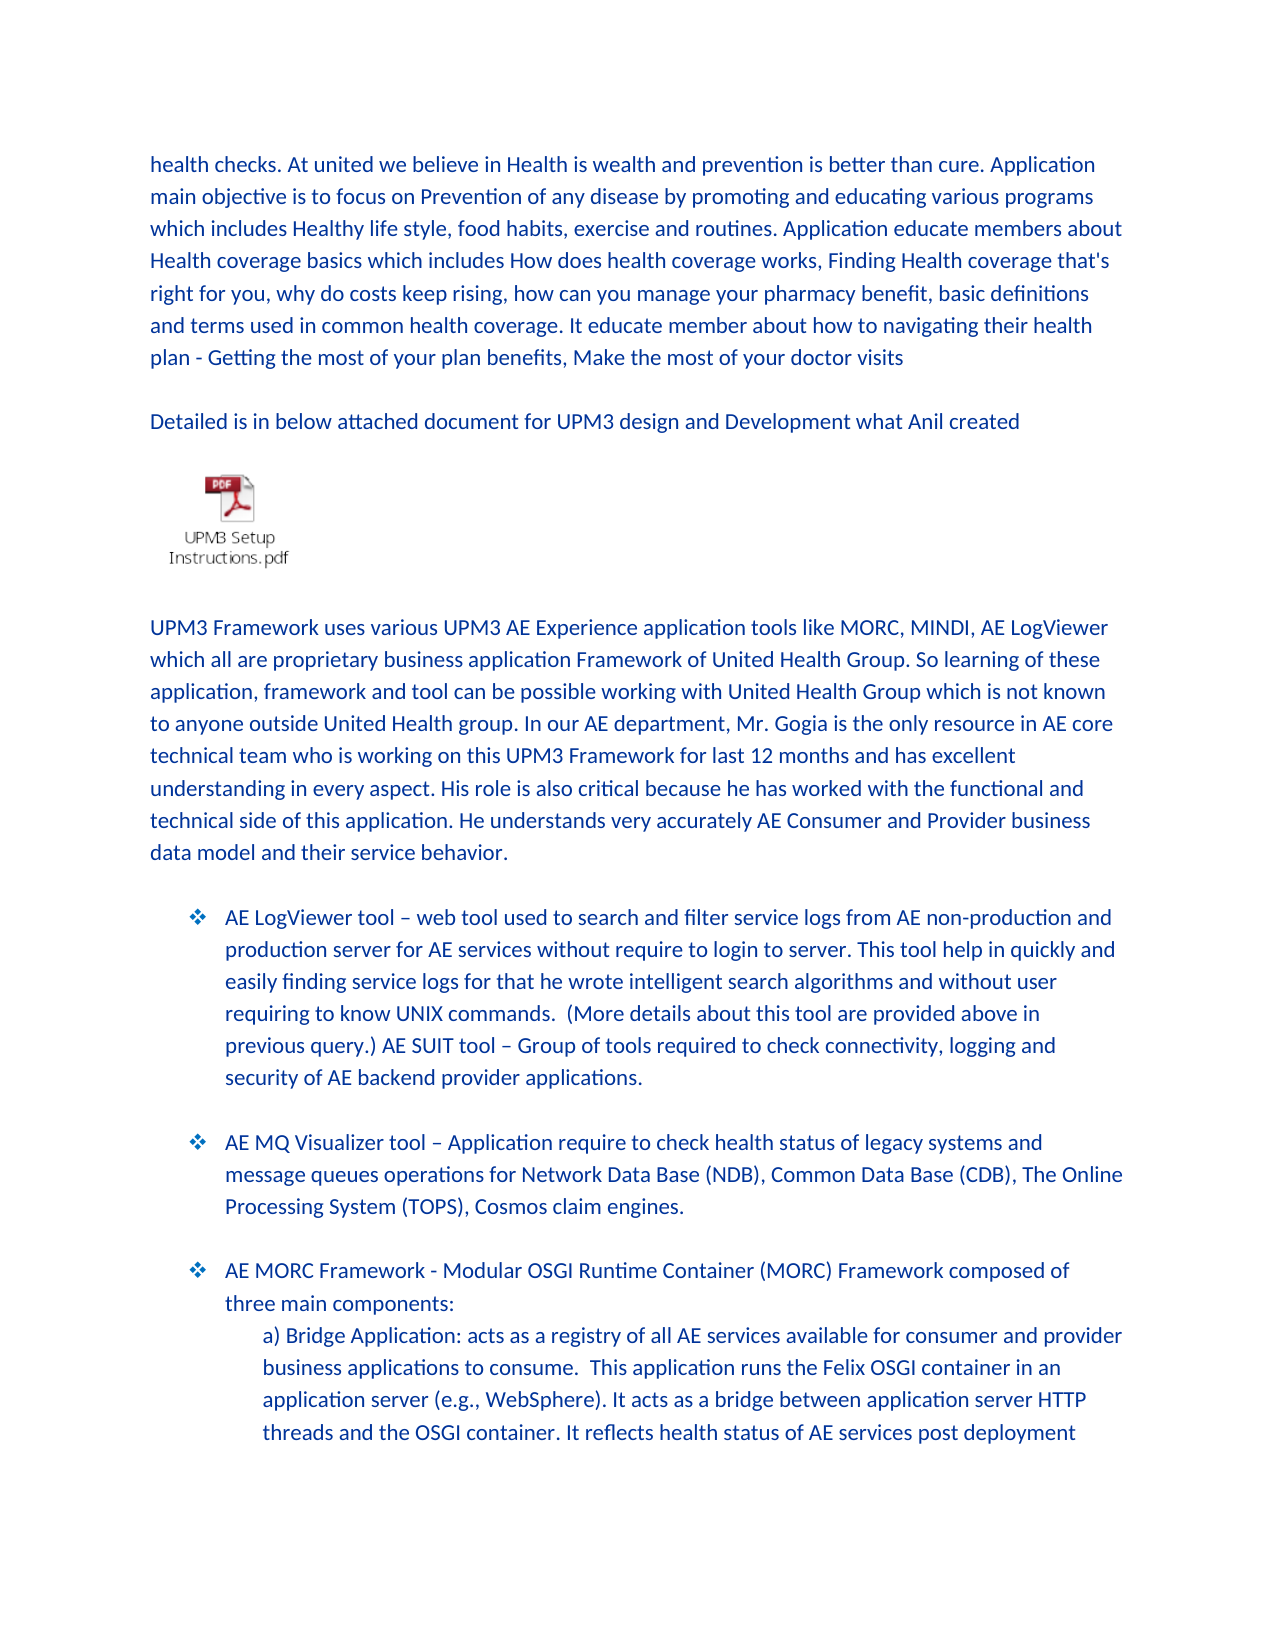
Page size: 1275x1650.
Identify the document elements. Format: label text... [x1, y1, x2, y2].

text UPM3 Framework uses various UPM3 AE Experience application tools like MORC, MINDI, AE LogViewer which all are proprietary business application Framework of United Health Group. So learning of these application, framework and tool can be possible working with United Health Group which is not known to anyone outside United Health group. In our AE department, Mr. Gogia is the only resource in AE core technical team who is working on this UPM3 Framework for last 12 months and has excellent understanding in every aspect. His role is also critical because he has worked with the functional and technical side of this application. He understands very accurately AE Consumer and Provider business data model and their service behavior. [150, 613, 1125, 866]
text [150, 150, 1125, 371]
list AE MQ Visualizer tool – Application require to check health status of legacy systems and message queues operations for Network Data Base (NDB), Common Data Base (CDB), The Online Processing System (TOPS), Cosmos claim engines. [187, 1128, 1125, 1220]
list AE LogViewer tool – web tool used to search and filter service logs from AE non-production and production server for AE services without require to login to server. This tool help in quickly and easily finding service logs for that he wrote intelligent search algorithms and without user requiring to know UNIX commands. (More details about this tool are provided above in previous query.) AE SUIT tool – Group of tools required to check connectivity, logging and security of AE backend provider applications. [187, 903, 1125, 1092]
text Detailed is in below attached document for UPM3 design and Development what Anil created [150, 407, 1125, 436]
list AE MORC Framework - Modular OSGI Runtime Container (MORC) Framework composed of three main components: [187, 1257, 1125, 1317]
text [262, 1321, 1125, 1446]
